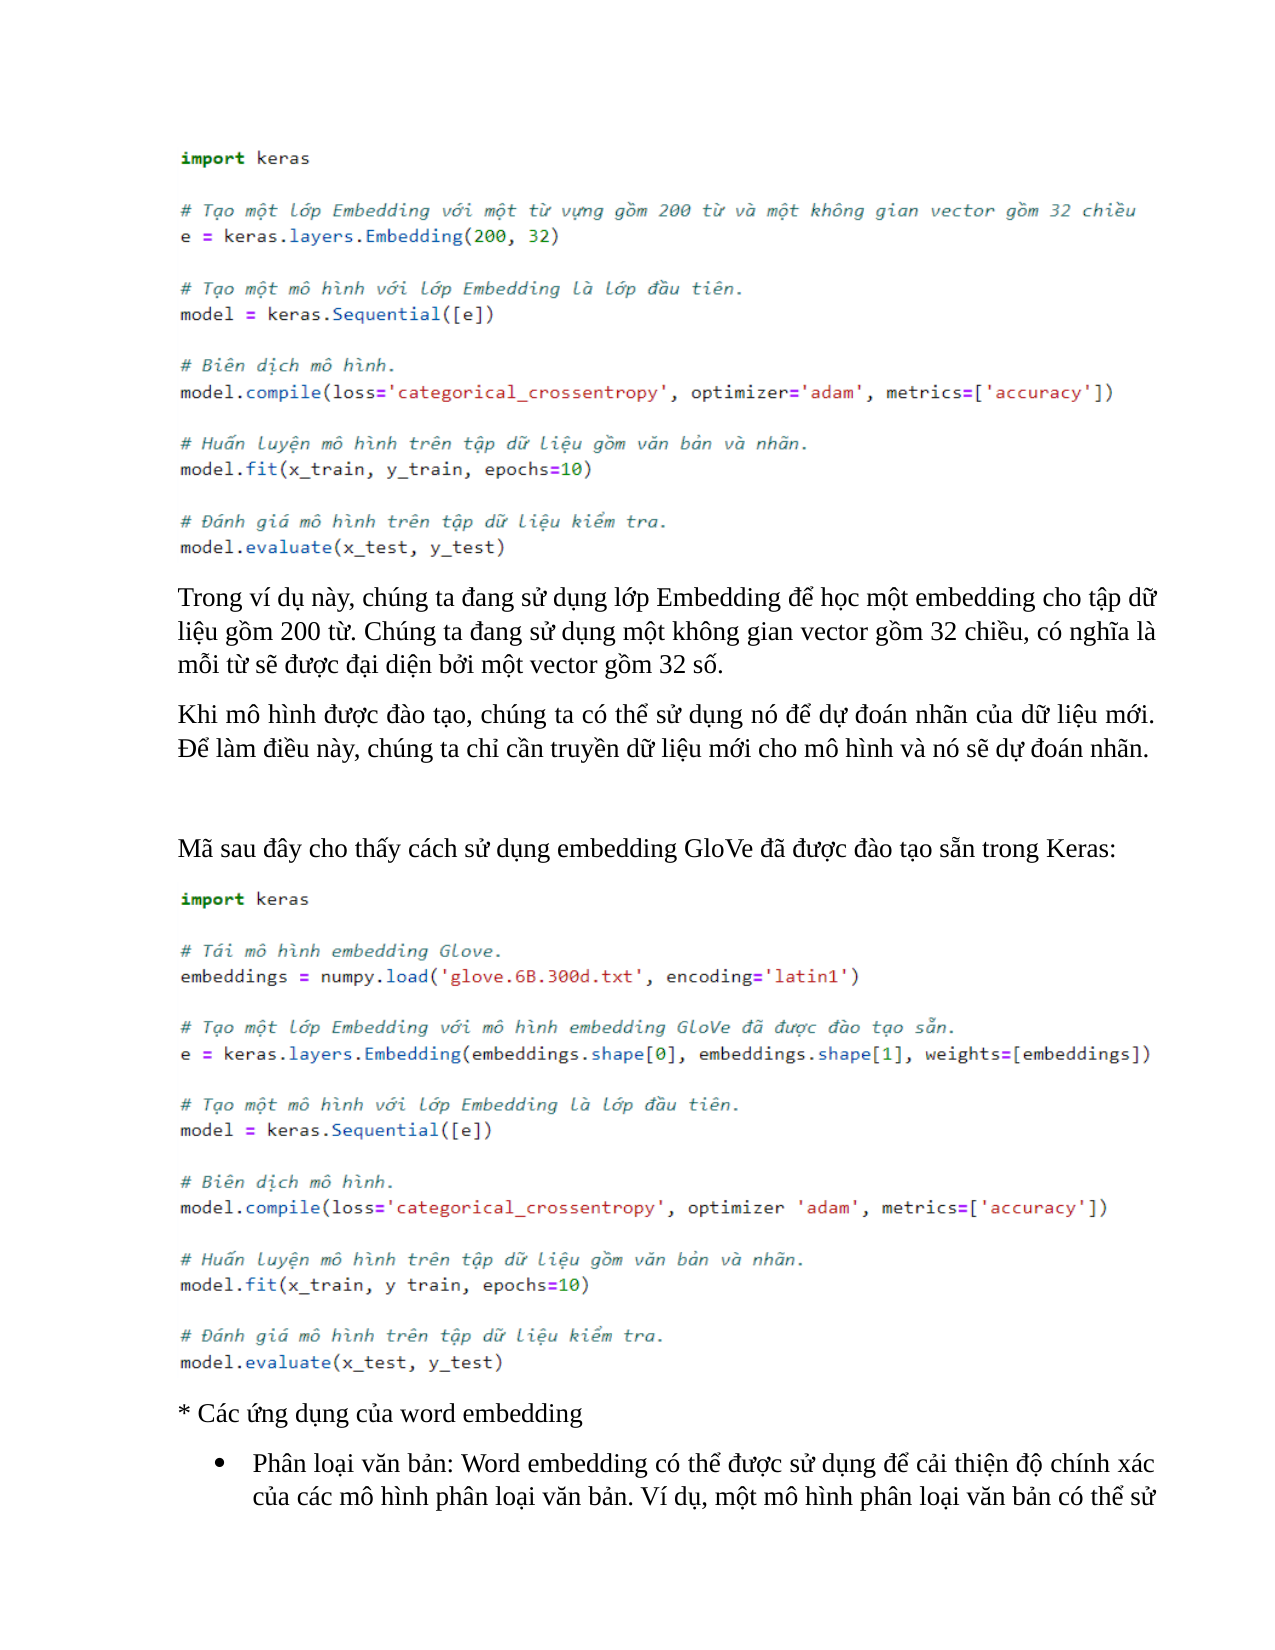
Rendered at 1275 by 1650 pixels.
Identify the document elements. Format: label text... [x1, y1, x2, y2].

text Mã sau đây cho thấy cách sử dụng embedding GloVe đã được đào tạo sẵn trong Keras: [177, 832, 1157, 863]
picture [177, 882, 1157, 1378]
picture [177, 147, 1157, 563]
text * Các ứng dụng của word embedding [177, 1397, 1157, 1428]
text Khi mô hình được đào tạo, chúng ta có thể sử dụng nó để dự đoán nhãn của dữ liệu mới. Để làm điều này, chúng ta chỉ cần truyền dữ liệu mới cho mô hình và nó sẽ dự đoán nhãn. [177, 698, 1157, 763]
text Trong ví dụ này, chúng ta đang sử dụng lớp Embedding để học một embedding cho tập dữ liệu gồm 200 từ. Chúng ta đang sử dụng một không gian vector gồm 32 chiều, có nghĩa là mỗi từ sẽ được đại diện bởi một vector gồm 32 số. [177, 581, 1157, 679]
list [215, 1447, 1157, 1512]
